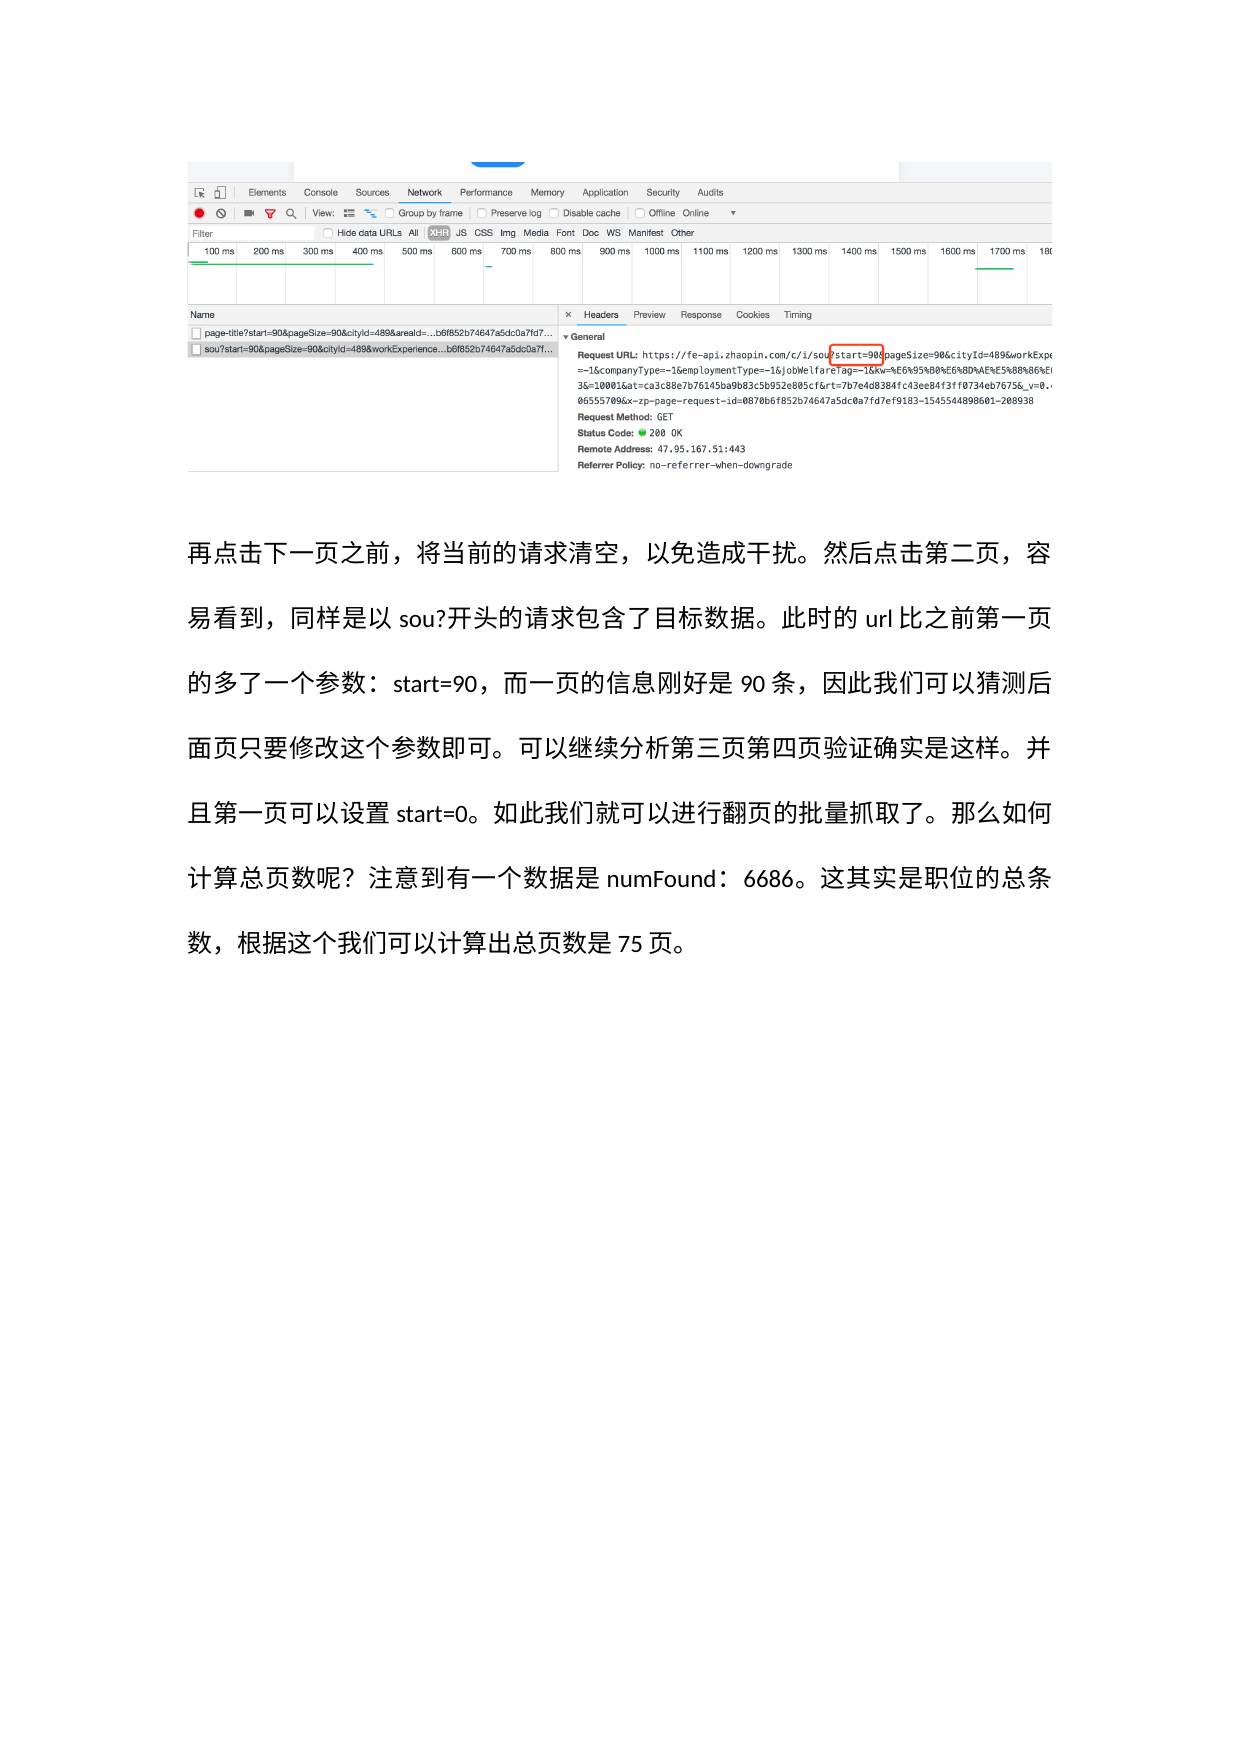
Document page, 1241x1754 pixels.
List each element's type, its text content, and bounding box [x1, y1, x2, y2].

text 再点击下一页之前，将当前的请求清空，以免造成干扰。然后点击第二页，容易看到，同样是以sou?开头的请求包含了目标数据。此时的url比之前第一页的多了一个参数：start=90，而一页的信息刚好是90条，因此我们可以猜测后面页只要修改这个参数即可。可以继续分析第三页第四页验证确实是这样。并且第一页可以设置start=0。如此我们就可以进行翻页的批量抓取了。那么如何计算总页数呢？注意到有一个数据是numFound：6686。这其实是职位的总条数，根据这个我们可以计算出总页数是75页。 [187, 519, 1053, 974]
picture [187, 162, 1053, 472]
